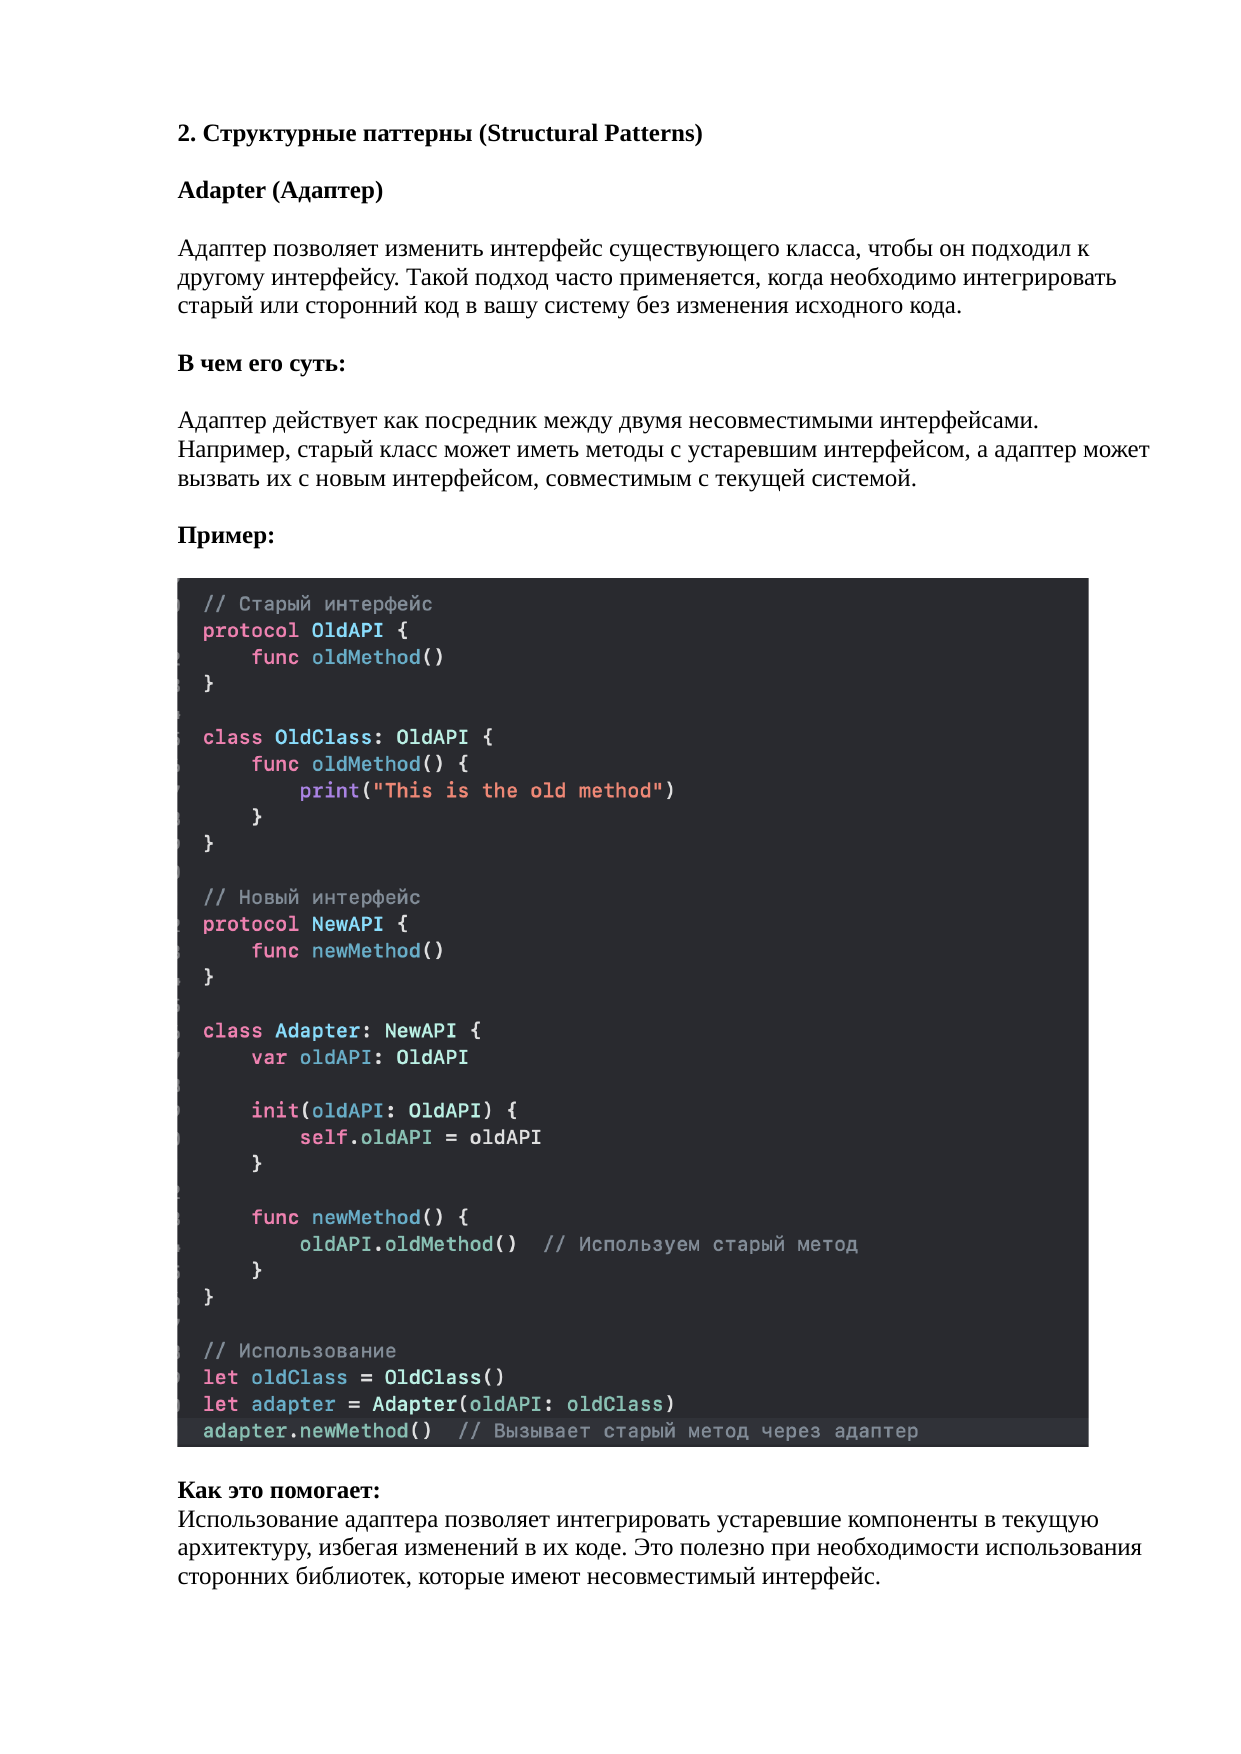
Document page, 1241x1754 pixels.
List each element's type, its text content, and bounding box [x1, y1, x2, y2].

text Adapter (Адаптер) [177, 176, 1152, 204]
text Пример: [177, 521, 1152, 549]
text 2. Структурные паттерны (Structural Patterns) [177, 118, 1152, 147]
text Адаптер позволяет изменить интерфейс существующего класса, чтобы он подходил к другому интерфейсу. Такой подход часто применяется, когда необходимо интегрировать старый или сторонний код в вашу систему без изменения исходного кода. [177, 233, 1152, 319]
text Адаптер действует как посредник между двумя несовместимыми интерфейсами. Например, старый класс может иметь методы с устаревшим интерфейсом, а адаптер может вызвать их с новым интерфейсом, совместимым с текущей системой. [177, 406, 1152, 492]
text В чем его суть: [177, 348, 1152, 377]
text Использование адаптера позволяет интегрировать устаревшие компоненты в текущую архитектуру, избегая изменений в их коде. Это полезно при необходимости использования сторонних библиотек, которые имеют несовместимый интерфейс. [177, 1504, 1152, 1590]
picture [177, 578, 1089, 1447]
text Как это помогает: [177, 1475, 1152, 1504]
